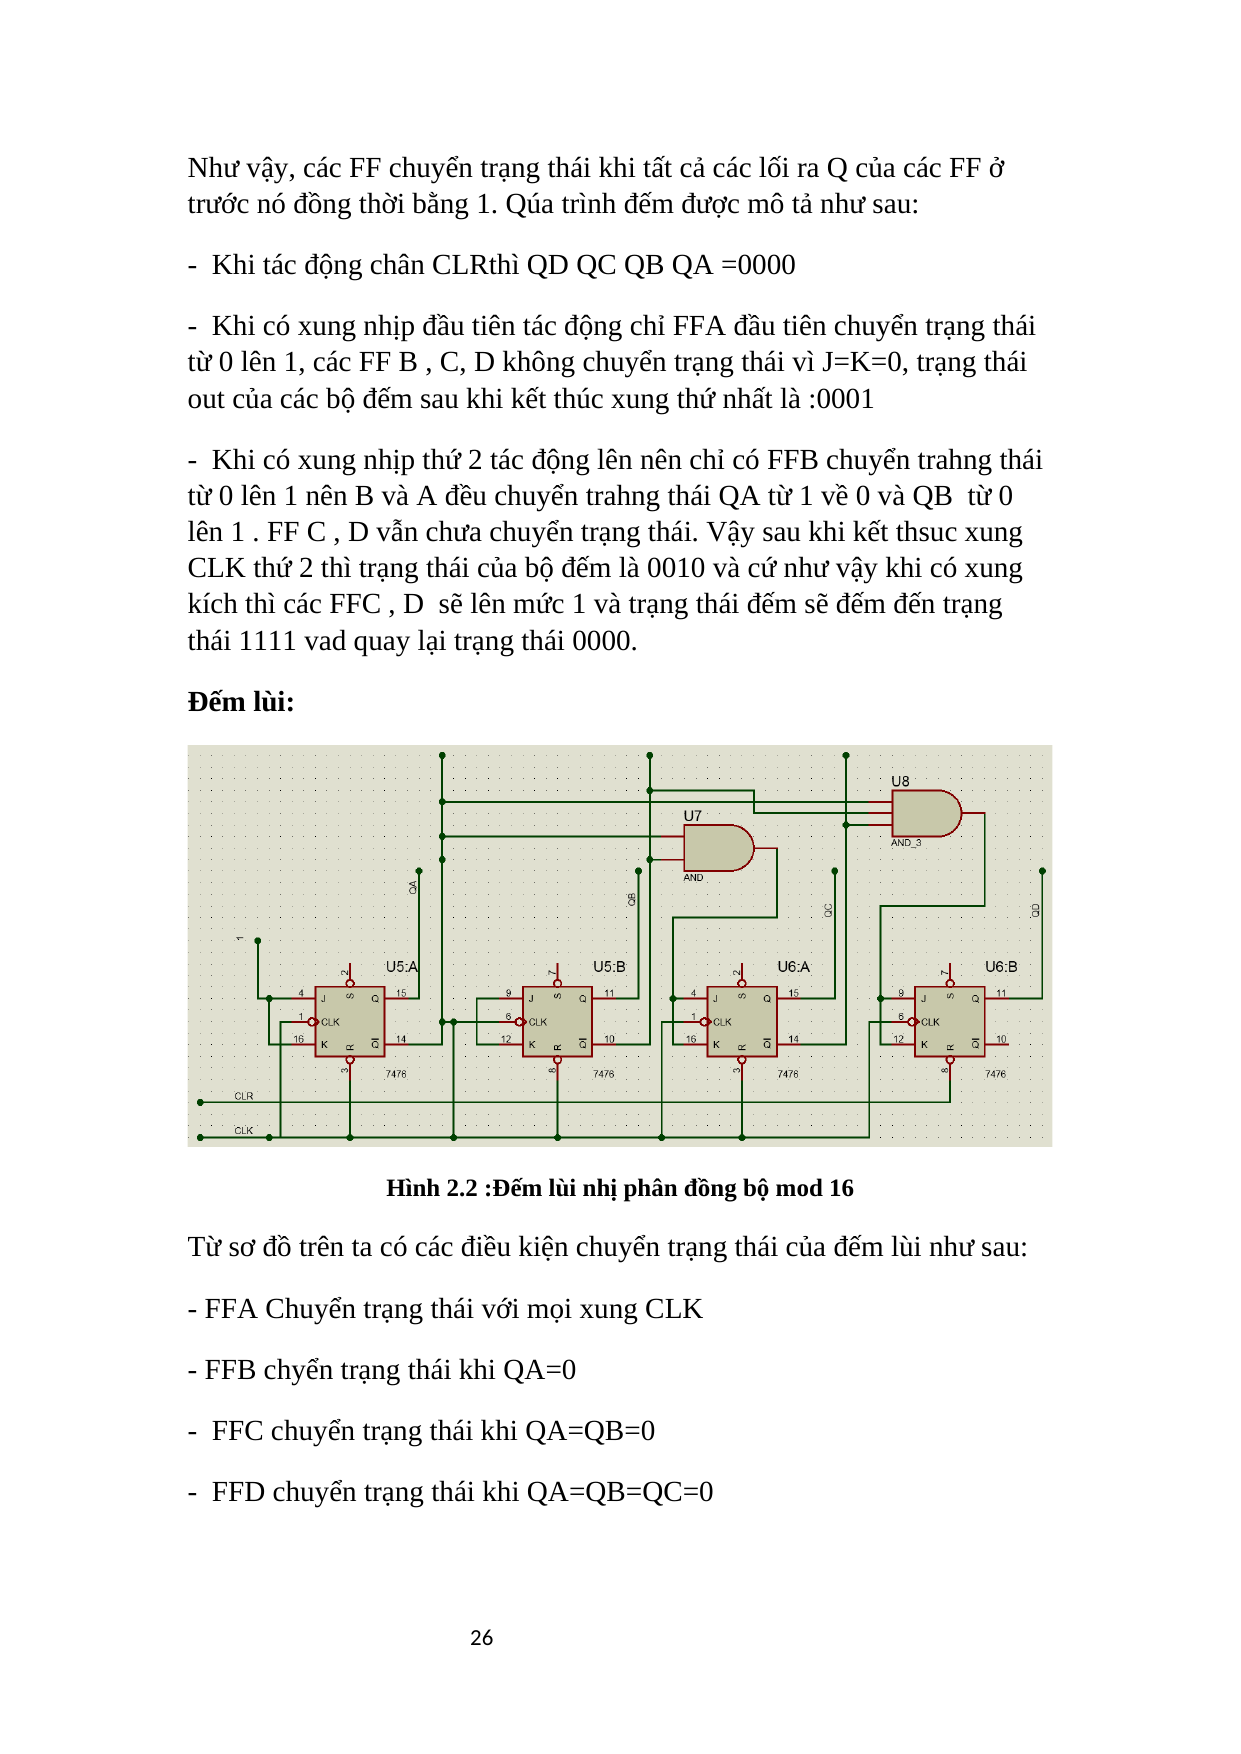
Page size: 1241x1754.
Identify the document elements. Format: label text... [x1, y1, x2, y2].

list - Khi có xung nhịp đầu tiên tác động chỉ FFA đầu tiên chuyển trạng thái từ 0 lên 1, các FF B , C, D không chuyển trạng thái vì J=K=0, trạng thái out của các bộ đếm sau khi kết thúc xung thứ nhất là :0001 [187, 308, 1053, 414]
list - FFC chuyển trạng thái khi QA=QB=0 [187, 1413, 1053, 1447]
list Đếm lùi: [187, 684, 1053, 717]
list Như vậy, các FF chuyển trạng thái khi tất cả các lối ra Q của các FF ở trước nó đồng thời bằng 1. Qúa trình đếm được mô tả như sau: [187, 150, 1053, 220]
list Hình 2.2 :Đếm lùi nhị phân đồng bộ mod 16 [187, 1173, 1053, 1202]
list - FFD chuyển trạng thái khi QA=QB=QC=0 [187, 1474, 1053, 1508]
list - FFB chyển trạng thái khi QA=0 [187, 1352, 1053, 1385]
list Từ sơ đồ trên ta có các điều kiện chuyển trạng thái của đếm lùi như sau: [187, 1229, 1053, 1263]
list - Khi tác động chân CLRthì QD QC QB QA =0000 [187, 247, 1053, 281]
list - Khi có xung nhịp thứ 2 tác động lên nên chỉ có FFB chuyển trahng thái từ 0 lên 1 nên B và A đều chuyển trahng thái QA từ 1 về 0 và QB từ 0 lên 1 . FF C , D vẫn chưa chuyển trạng thái. Vậy sau khi kết thsuc xung CLK thứ 2 thì trạng thái của bộ đếm là 0010 và cứ như vậy khi có xung kích thì các FFC , D sẽ lên mức 1 và trạng thái đếm sẽ đếm đến trạng thái 1111 vad quay lại trạng thái 0000. [187, 442, 1053, 656]
picture [187, 745, 1053, 1147]
list - FFA Chuyển trạng thái với mọi xung CLK [187, 1291, 1053, 1324]
